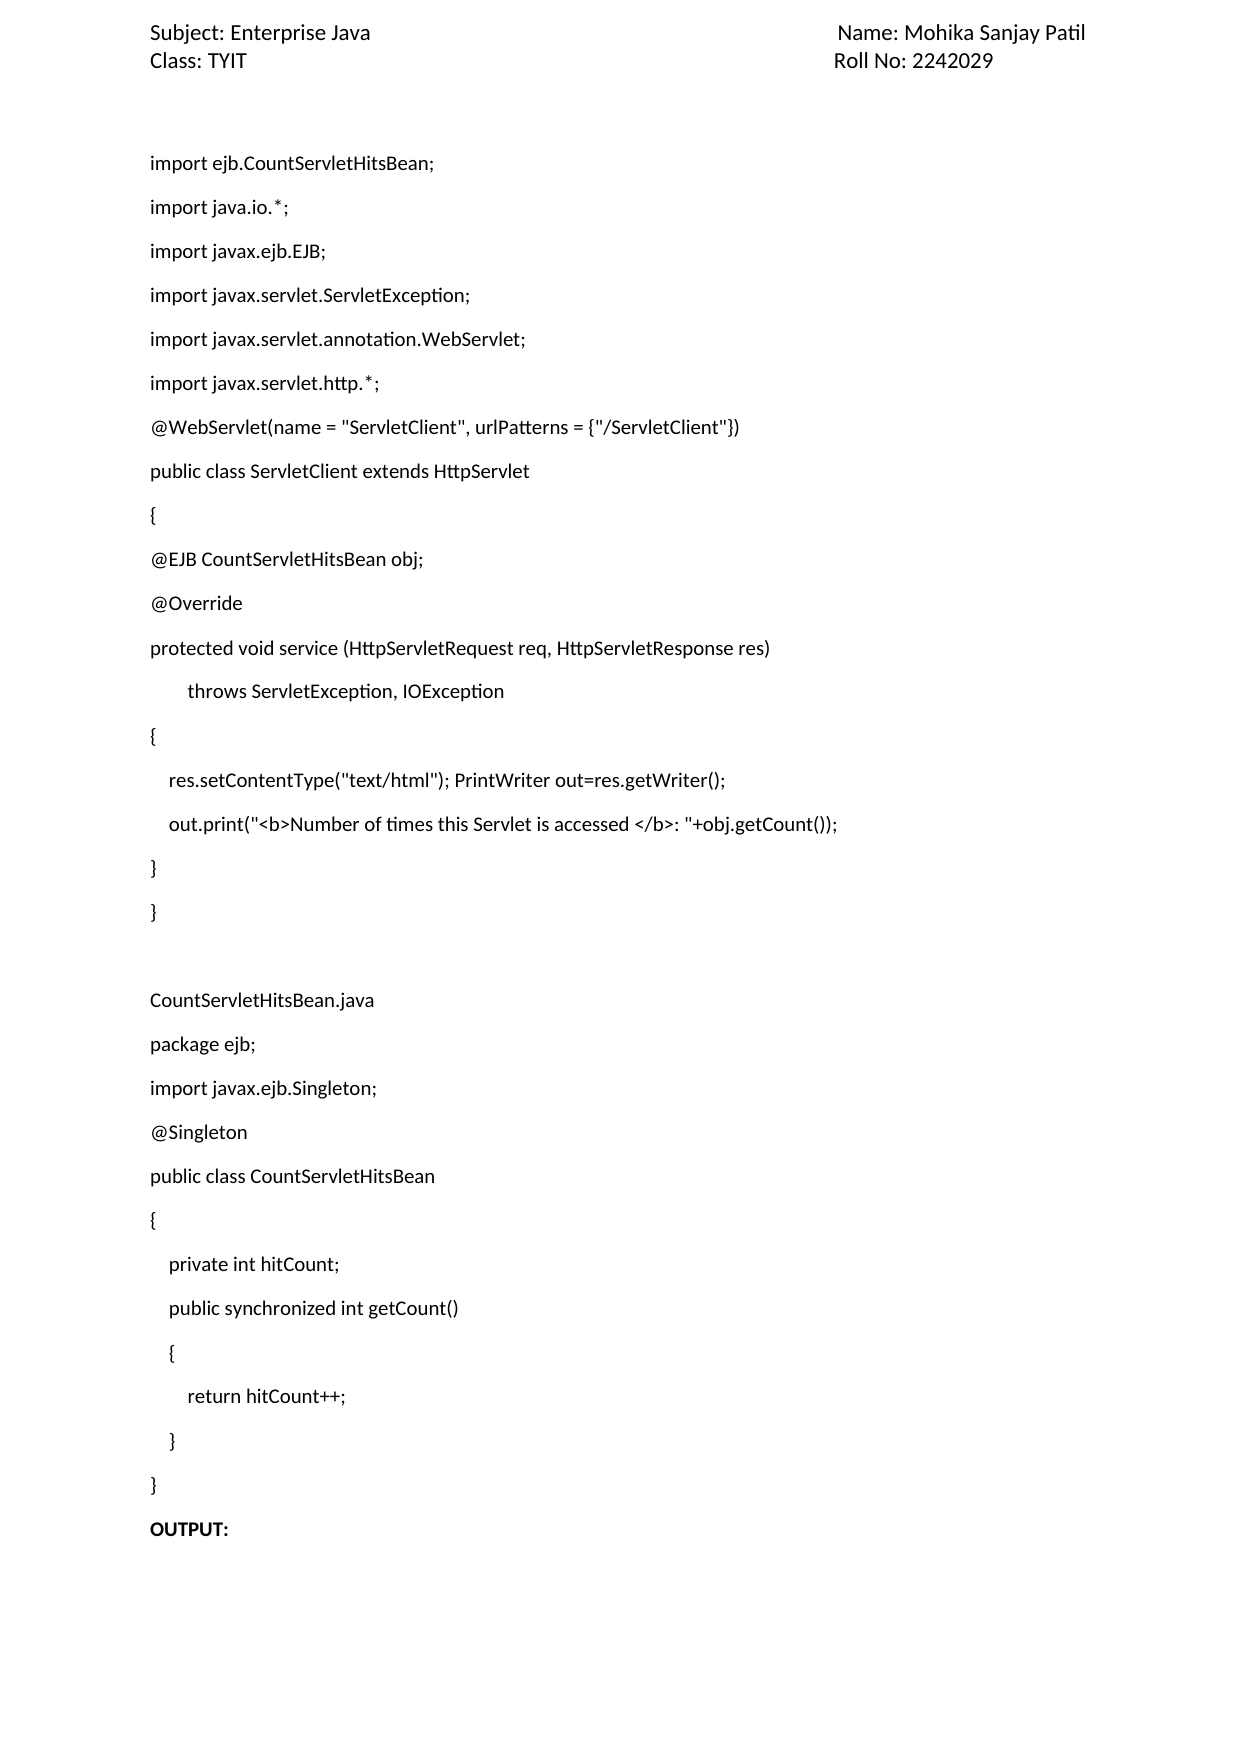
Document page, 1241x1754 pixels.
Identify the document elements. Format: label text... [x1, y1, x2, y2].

text return hitCount++; [150, 1384, 1090, 1409]
text import javax.servlet.http.*; [150, 370, 1090, 396]
text private int hitCount; [150, 1252, 1090, 1277]
text out.print("<b>Number of times this Servlet is accessed </b>: "+obj.getCount()); [150, 811, 1090, 836]
text { [150, 502, 1090, 528]
text @Override [150, 591, 1090, 616]
text OUTPUT: [150, 1516, 1090, 1541]
text import java.io.*; [150, 194, 1090, 219]
text { [150, 1207, 1090, 1233]
text protected void service (HttpServletRequest req, HttpServletResponse res) [150, 635, 1090, 660]
text public class ServletClient extends HttpServlet [150, 458, 1090, 484]
text @EJB CountServletHitsBean obj; [150, 547, 1090, 572]
text package ejb; [150, 1031, 1090, 1057]
text } [150, 1428, 1090, 1453]
text throws ServletException, IOException [150, 679, 1090, 704]
text @Singleton [150, 1119, 1090, 1145]
text import javax.servlet.annotation.WebServlet; [150, 326, 1090, 352]
text { [150, 723, 1090, 748]
text public synchronized int getCount() [150, 1296, 1090, 1321]
text import javax.ejb.EJB; [150, 238, 1090, 263]
text import javax.servlet.ServletException; [150, 282, 1090, 308]
text CountServletHitsBean.java [150, 987, 1090, 1013]
text } [150, 899, 1090, 924]
text } [150, 1472, 1090, 1497]
text res.setContentType("text/html"); PrintWriter out=res.getWriter(); [150, 767, 1090, 792]
text { [150, 1340, 1090, 1365]
text import javax.ejb.Singleton; [150, 1075, 1090, 1101]
text import ejb.CountServletHitsBean; [150, 150, 1090, 175]
text } [150, 855, 1090, 880]
text @WebServlet(name = "ServletClient", urlPatterns = {"/ServletClient"}) [150, 414, 1090, 440]
text public class CountServletHitsBean [150, 1163, 1090, 1189]
